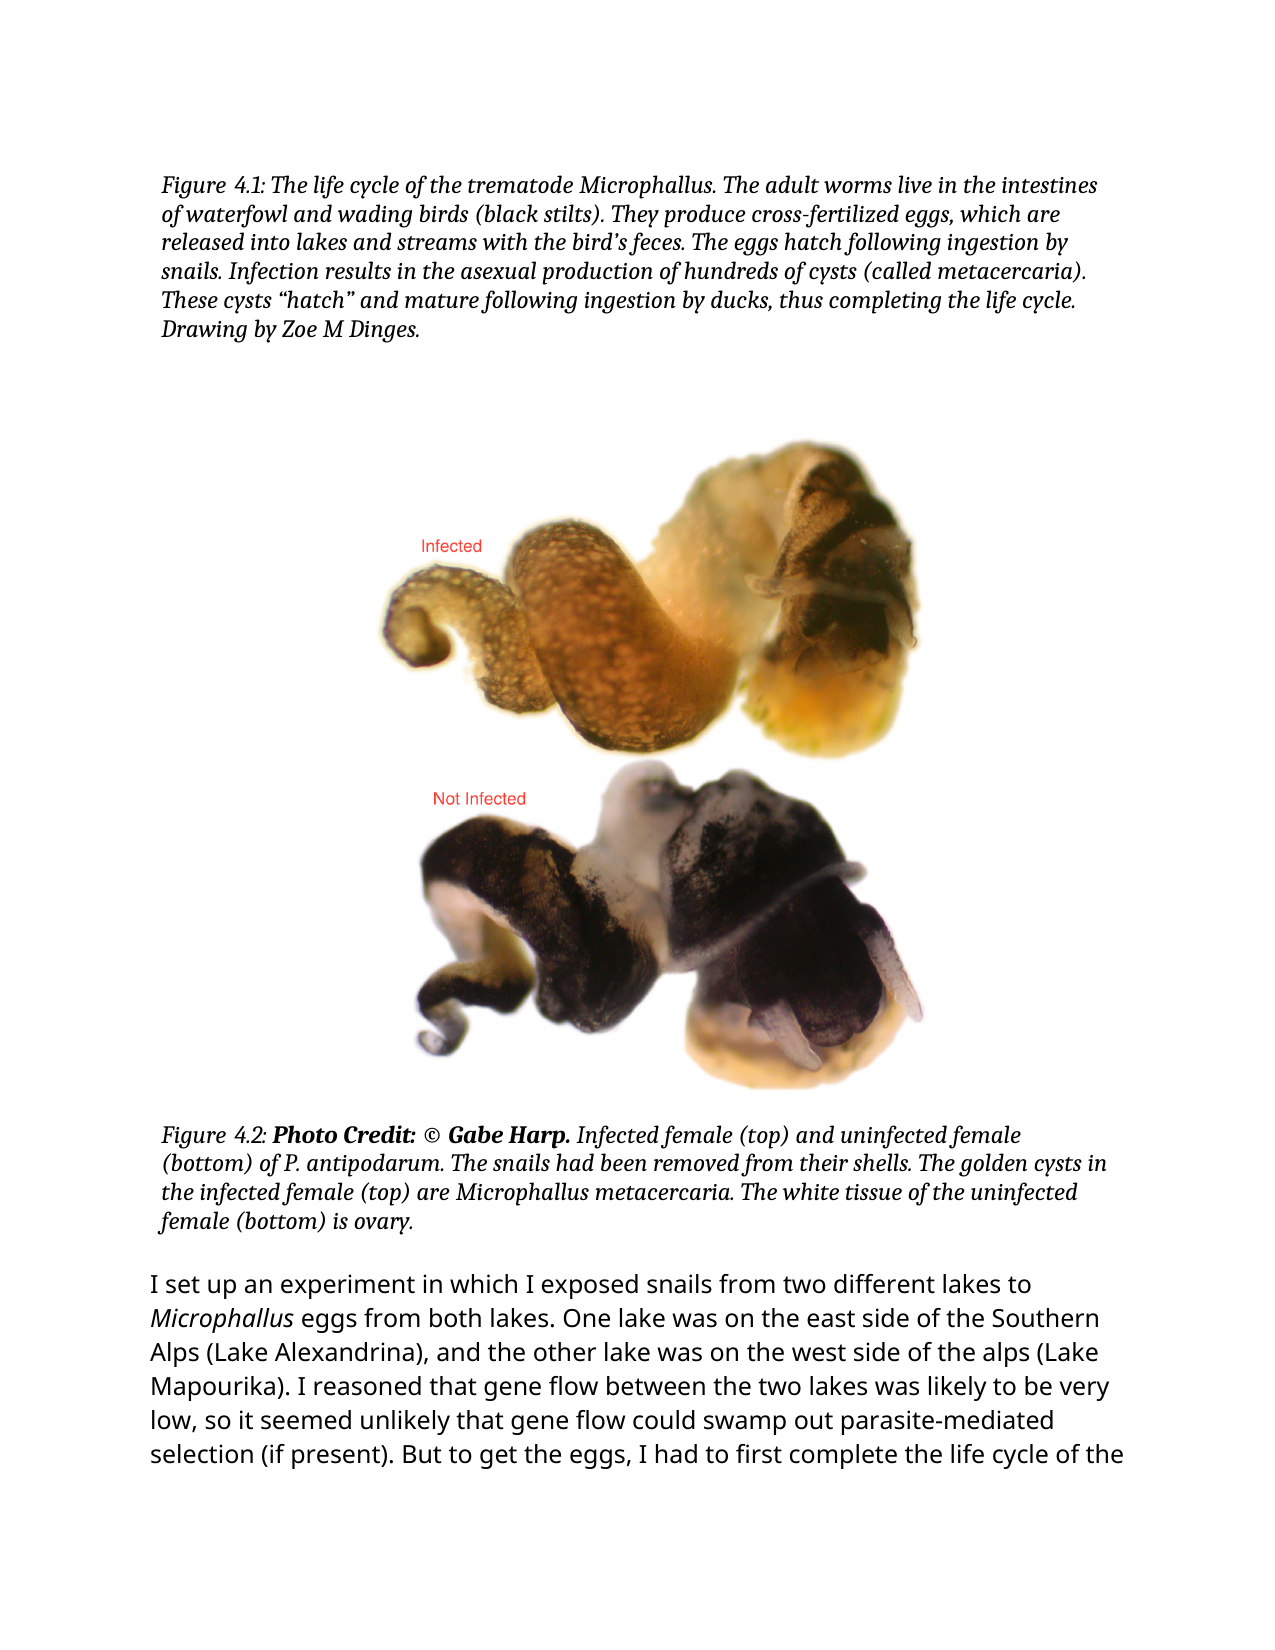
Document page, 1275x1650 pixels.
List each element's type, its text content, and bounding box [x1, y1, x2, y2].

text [150, 1267, 1125, 1471]
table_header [150, 150, 1125, 356]
picture [345, 431, 930, 1100]
table_header Figure 4.2: Photo Credit: © Gabe Harp. Infected female (top) and uninfected female (bottom) of P. antipodarum. The snails had been removed from their shells. The golden cysts in the infected female (top) are Microphallus metacercaria. The white tissue of the uninfected female (bottom) is ovary. [150, 428, 1125, 1248]
